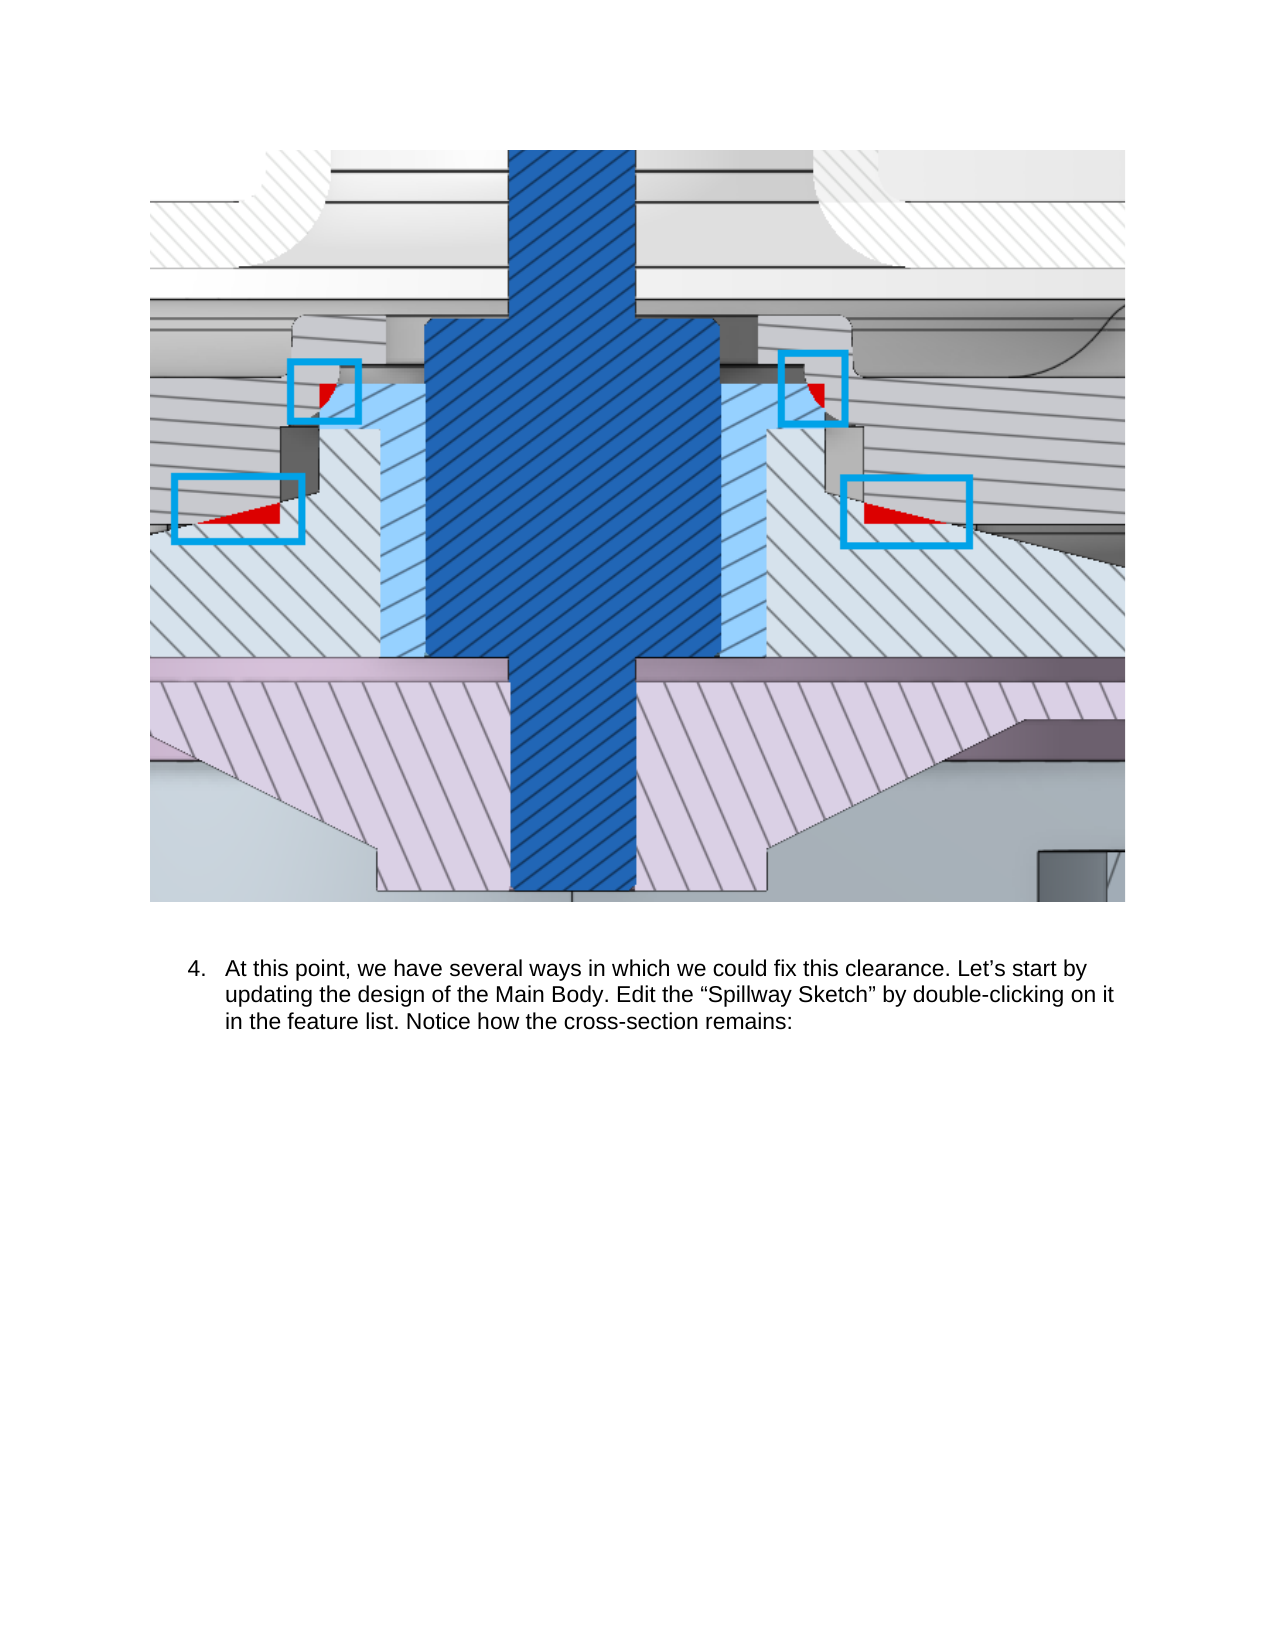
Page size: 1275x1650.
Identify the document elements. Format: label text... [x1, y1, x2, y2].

picture [150, 150, 1125, 902]
list At this point, we have several ways in which we could fix this clearance. Let’s start by updating the design of the Main Body. Edit the “Spillway Sketch” by double-clicking on it in the feature list. Notice how the cross-section remains: [187, 955, 1125, 1034]
